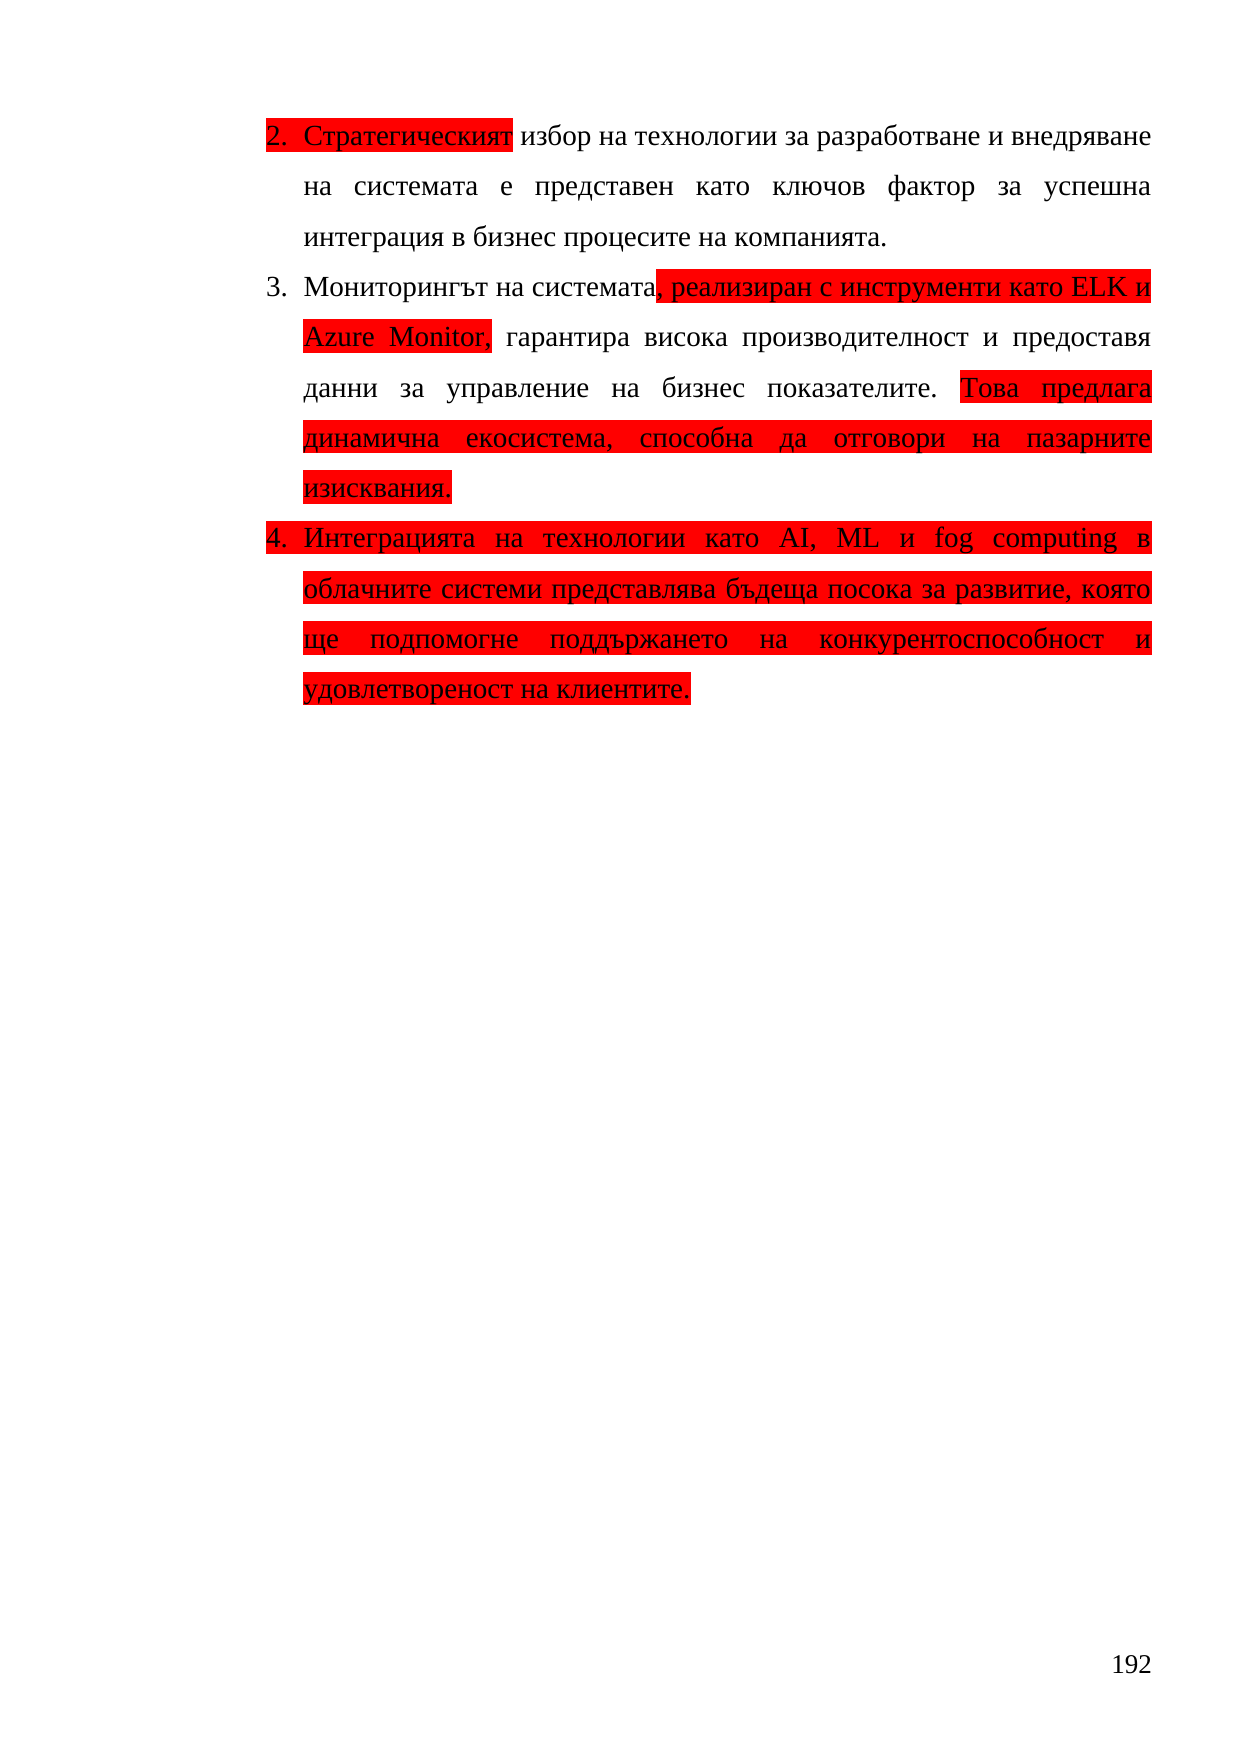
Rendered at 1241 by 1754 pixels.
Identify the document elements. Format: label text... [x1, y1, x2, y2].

list Мониторингът на системата, реализиран с инструменти като ELK и Azure Monitor, гарантира висока производителност и предоставя данни за управление на бизнес показателите. Това предлага динамична екосистема, способна да отговори на пазарните изисквания. [266, 269, 1152, 504]
list Интеграцията на технологии като AI, ML и fog computing в облачните системи представлява бъдеща посока за развитие, която ще подпомогне поддържането на конкурентоспособност и удовлетвореност на клиентите. [266, 554, 1152, 705]
list Стратегическият избор на технологии за разработване и внедряване на системата е представен като ключов фактор за успешна интеграция в бизнес процесите на компанията. [266, 118, 1152, 252]
